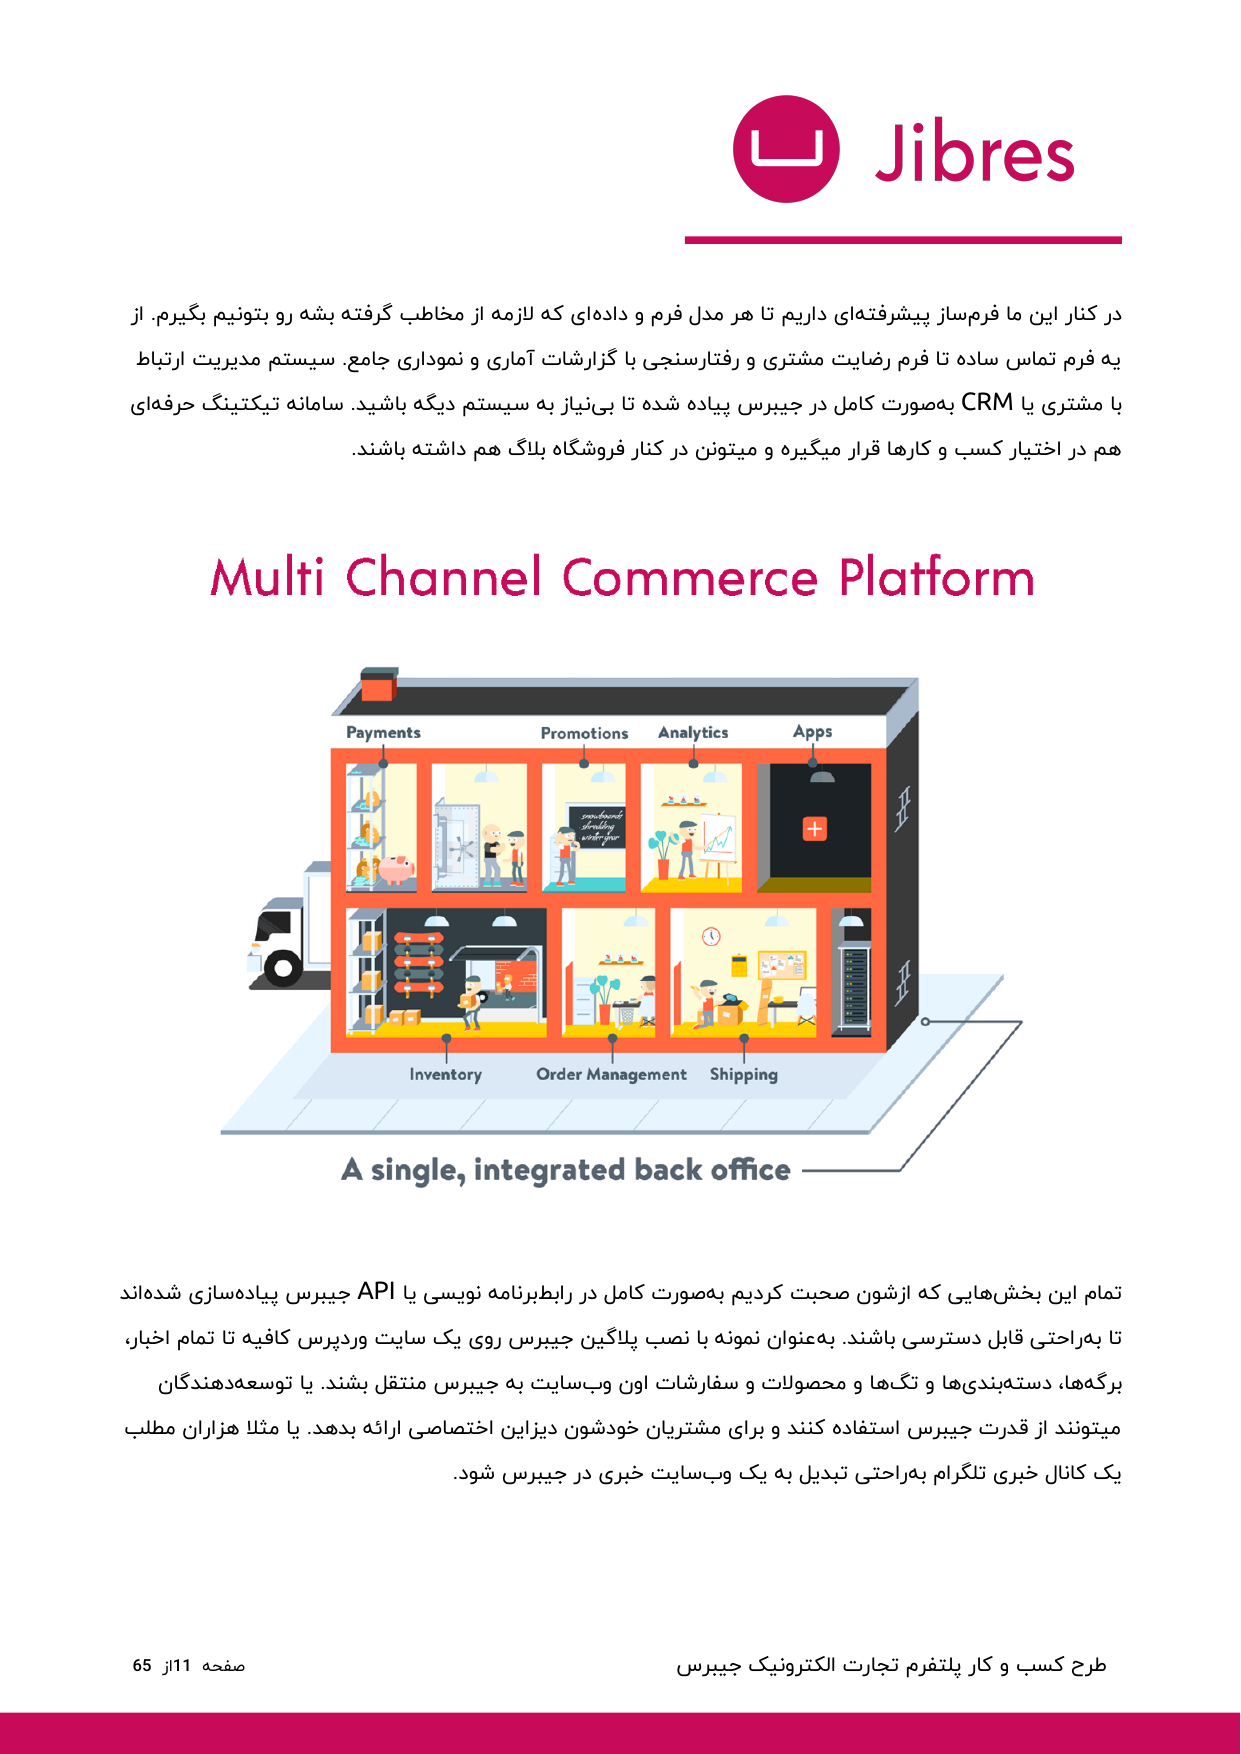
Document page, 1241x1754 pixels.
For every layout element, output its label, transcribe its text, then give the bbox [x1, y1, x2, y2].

text تمام این بخش‌هایی که ازشون صحبت کردیم به‌صورت کامل در رابط‌برنامه نویسی یا API جیبرس پیاده‌سازی شده‌اند تا به‌راحتی قابل دسترسی باشند. به‌عنوان نمونه با نصب پلاگین جیبرس روی یک سایت وردپرس کافیه تا تمام اخبار، برگه‌ها، دسته‌بندی‌ها و تگ‌ها و محصولات و سفارشات اون وب‌سایت به جیبرس منتقل بشند. یا توسعه‌دهندگان میتونند از قدرت جیبرس استفاده کنند و برای مشتریان خودشون دیزاین اختصاصی ارائه بدهد. یا مثلا هزاران مطلب یک کانال خبری تلگرام به‌راحتی تبدیل به یک وب‌سایت خبری در جیبرس شود. [118, 1275, 1122, 1491]
picture [118, 500, 1122, 1243]
text در کنار این ما فرم‌ساز پیشرفته‌ای داریم تا هر مدل فرم و داده‌ای که لازمه از مخاطب گرفته بشه رو بتونیم بگیرم. از یه فرم تماس ساده تا فرم رضایت مشتری و رفتارسنجی با گزارشات آماری و نموداری جامع. سیستم مدیریت ارتباط با مشتری یا CRM‌ به‌صورت کامل در جیبرس پیاده شده تا بی‌نیاز به سیستم دیگه باشید. سامانه تیکتینگ حرفه‌ای هم در اختیار کسب و کارها قرار میگیره و میتونن در کنار فروشگاه بلاگ هم داشته باشند. [118, 295, 1122, 466]
picture [726, 88, 1081, 210]
